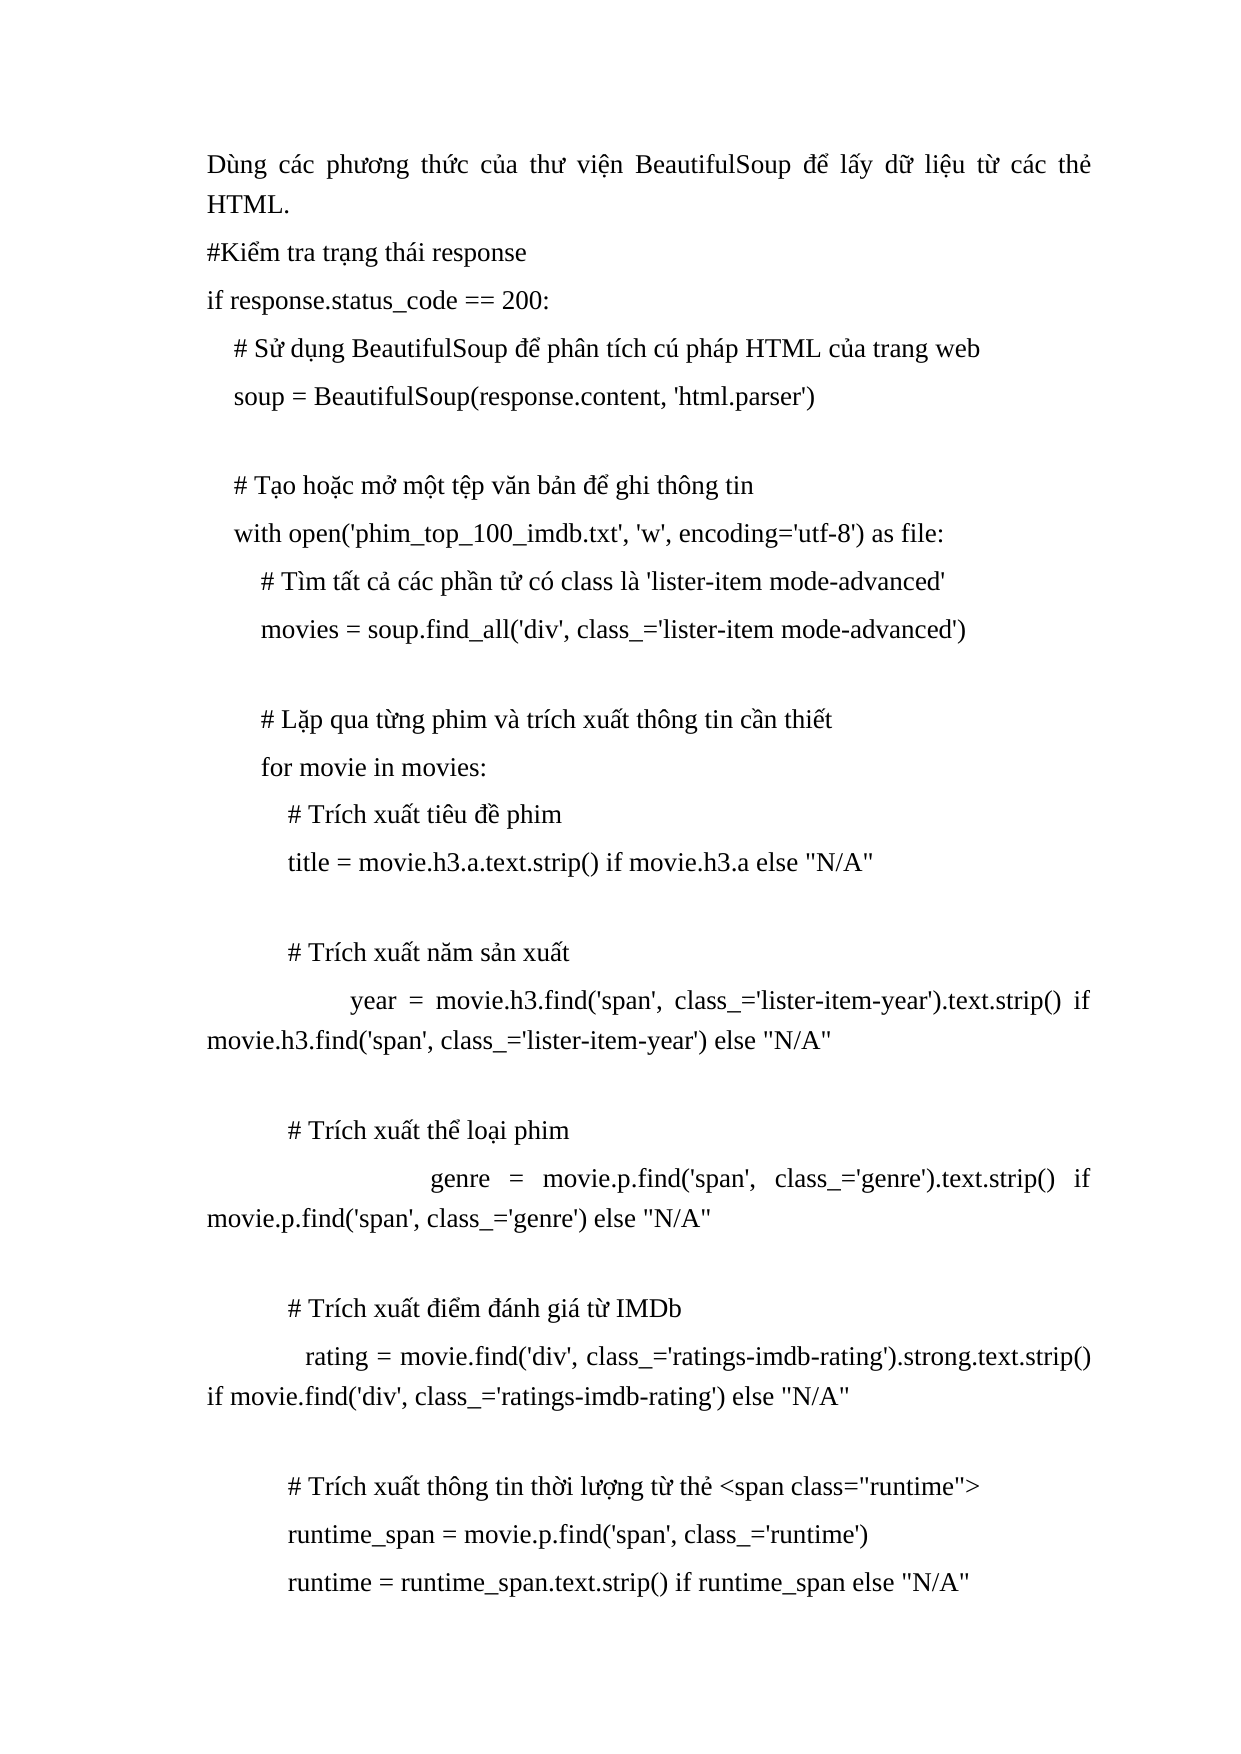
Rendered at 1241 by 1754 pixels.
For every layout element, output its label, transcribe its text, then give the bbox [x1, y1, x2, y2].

text # Trích xuất năm sản xuất [207, 936, 1092, 967]
text # Tìm tất cả các phần tử có class là 'lister-item mode-advanced' [207, 565, 1092, 596]
text # Sử dụng BeautifulSoup để phân tích cú pháp HTML của trang web [207, 332, 1092, 363]
text rating = movie.find('div', class_='ratings-imdb-rating').strong.text.strip() if movie.find('div', class_='ratings-imdb-rating') else "N/A" [207, 1340, 1092, 1411]
text title = movie.h3.a.text.strip() if movie.h3.a else "N/A" [207, 846, 1092, 878]
text runtime_span = movie.p.find('span', class_='runtime') [207, 1518, 1092, 1549]
text for movie in movies: [207, 751, 1092, 782]
text # Trích xuất tiêu đề phim [207, 798, 1092, 830]
text # Tạo hoặc mở một tệp văn bản để ghi thông tin [207, 469, 1092, 501]
text # Trích xuất điểm đánh giá từ IMDb [207, 1292, 1092, 1323]
text movies = soup.find_all('div', class_='lister-item mode-advanced') [207, 613, 1092, 644]
text genre = movie.p.find('span', class_='genre').text.strip() if movie.p.find('span', class_='genre') else "N/A" [207, 1162, 1092, 1233]
text # Trích xuất thể loại phim [207, 1114, 1092, 1145]
text runtime = runtime_span.text.strip() if runtime_span else "N/A" [207, 1566, 1092, 1597]
text year = movie.h3.find('span', class_='lister-item-year').text.strip() if movie.h3.find('span', class_='lister-item-year') else "N/A" [207, 984, 1092, 1056]
text with open('phim_top_100_imdb.txt', 'w', encoding='utf-8') as file: [207, 517, 1092, 548]
text # Trích xuất thông tin thời lượng từ thẻ <span class="runtime"> [207, 1470, 1092, 1501]
text #Kiểm tra trạng thái response [207, 236, 1092, 267]
text # Lặp qua từng phim và trích xuất thông tin cần thiết [207, 703, 1092, 734]
text soup = BeautifulSoup(response.content, 'html.parser') [207, 380, 1092, 411]
text Dùng các phương thức của thư viện BeautifulSoup để lấy dữ liệu từ các thẻ HTML. [207, 148, 1092, 219]
text if response.status_code == 200: [207, 284, 1092, 315]
